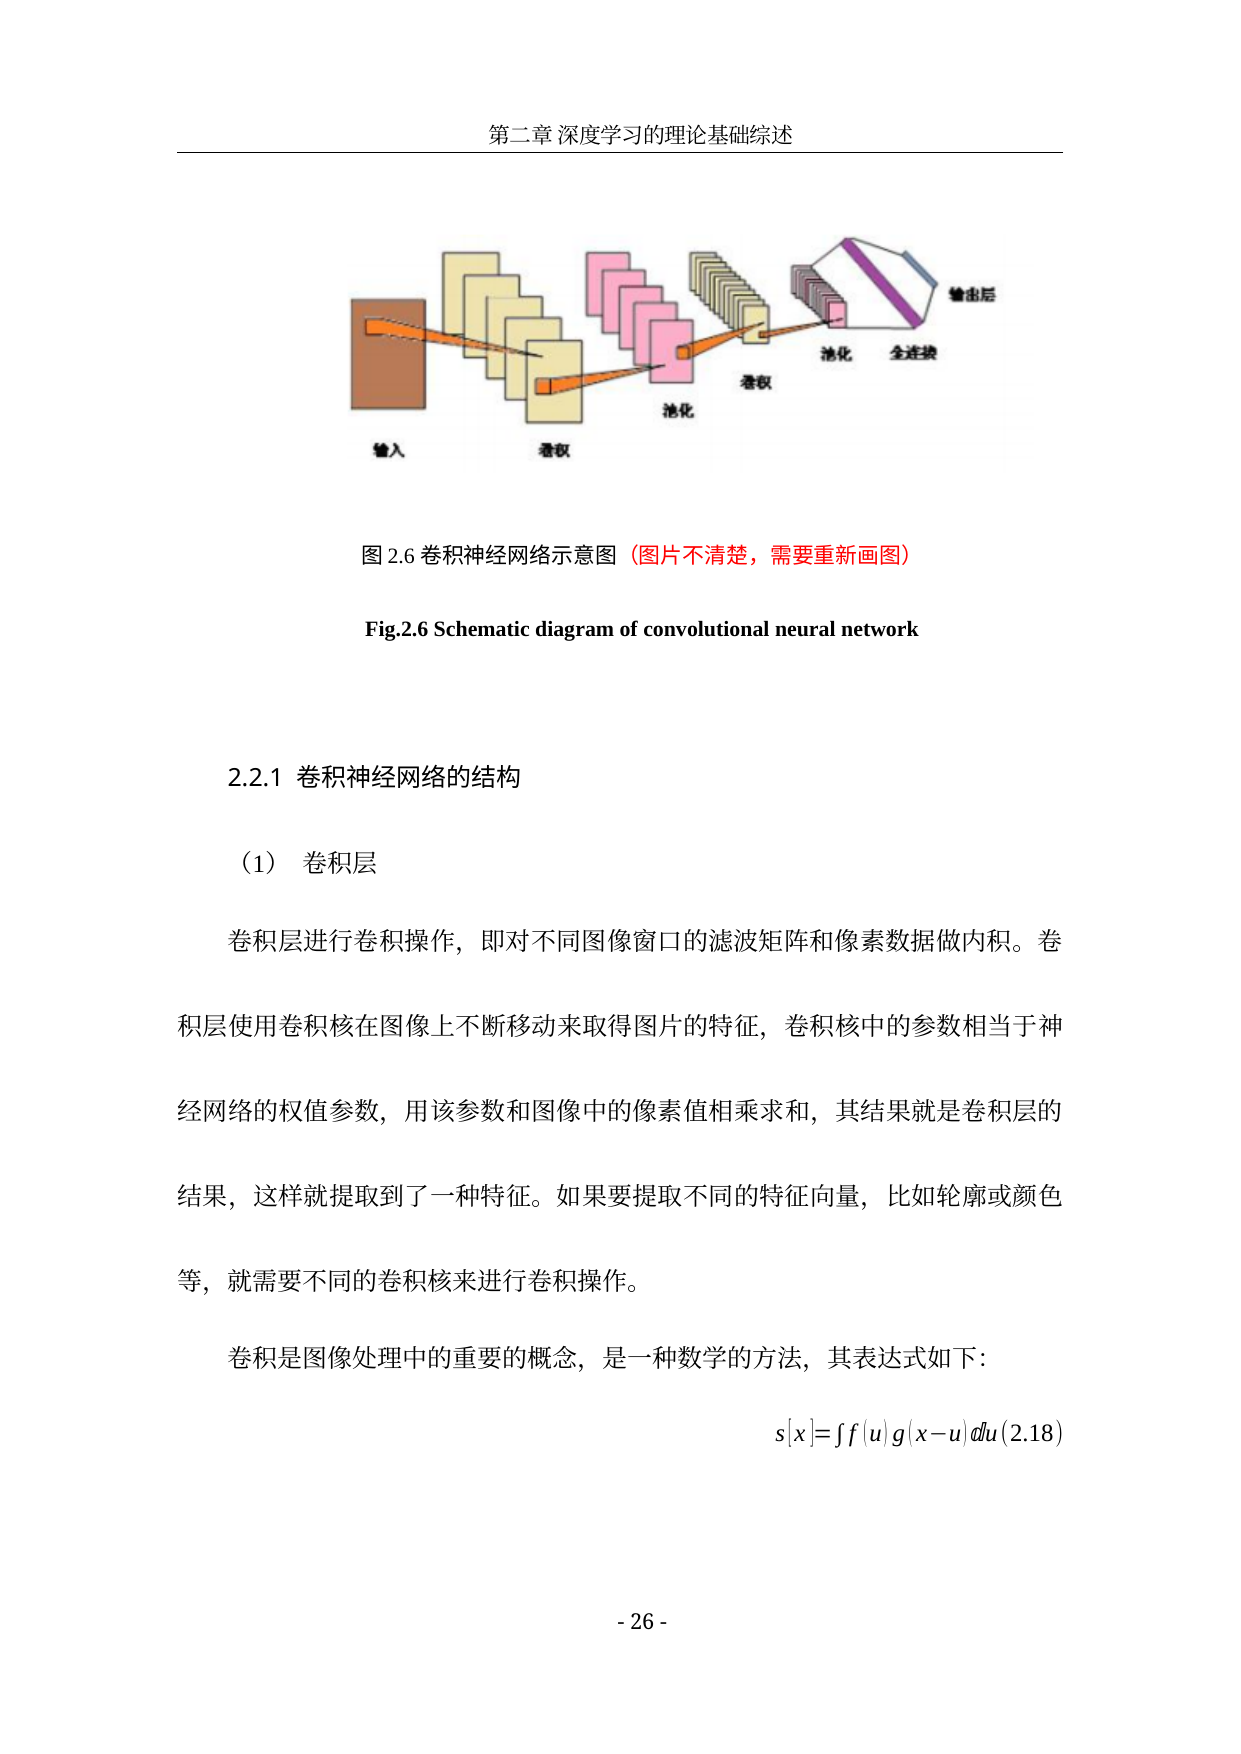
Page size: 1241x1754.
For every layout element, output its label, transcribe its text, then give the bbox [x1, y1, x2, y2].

list 卷积层 [227, 828, 1063, 896]
text 卷积层进行卷积操作，即对不同图像窗口的滤波矩阵和像素数据做内积。卷积层使用卷积核在图像上不断移动来取得图片的特征，卷积核中的参数相当于神经网络的权值参数，用该参数和图像中的像素值相乘求和，其结果就是卷积层的结果，这样就提取到了一种特征。如果要提取不同的特征向量，比如轮廓或颜色等，就需要不同的卷积核来进行卷积操作。 [177, 905, 1063, 1314]
subtitle 图2.6 卷积神经网络示意图（图片不清楚，需要重新画图） [177, 537, 1063, 571]
picture [231, 232, 1060, 487]
subtitle 2.2.1 卷积神经网络的结构 [177, 742, 1063, 810]
subtitle Fig.2.6 Schematic diagram of convolutional neural network [177, 612, 1063, 646]
text 卷积是图像处理中的重要的概念，是一种数学的方法，其表达式如下： [177, 1323, 1063, 1391]
